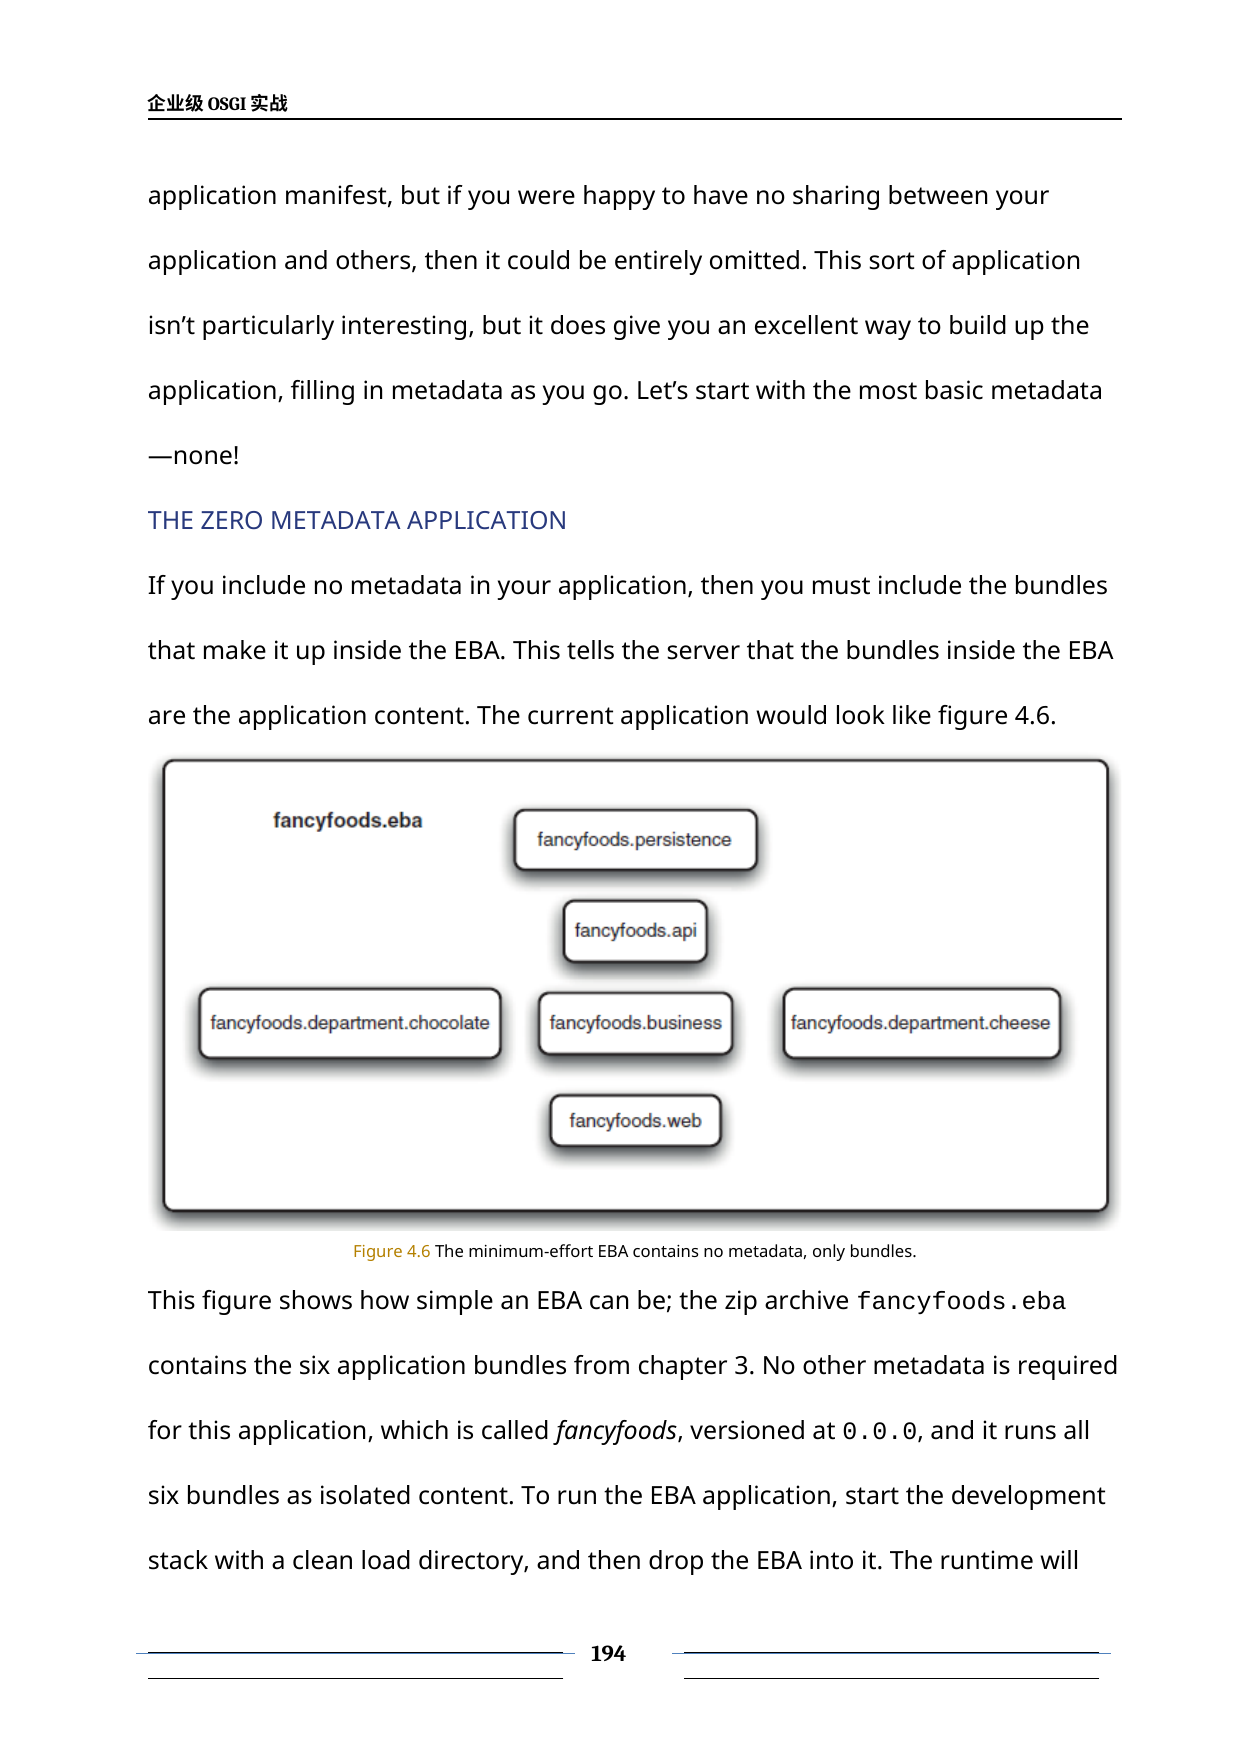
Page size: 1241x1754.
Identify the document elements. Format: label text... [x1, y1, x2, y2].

text THE ZERO METADATA APPLICATION [148, 487, 1122, 552]
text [148, 162, 1122, 487]
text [148, 1267, 1122, 1592]
text Figure 4.6 The minimum-effort EBA contains no metadata, only bundles. [148, 1234, 1122, 1267]
picture [147, 751, 1122, 1231]
text If you include no metadata in your application, then you must include the bundles that make it up inside the EBA. This tells the server that the bundles inside the EBA are the application content. The current application would look like figure 4.6. [148, 552, 1122, 747]
